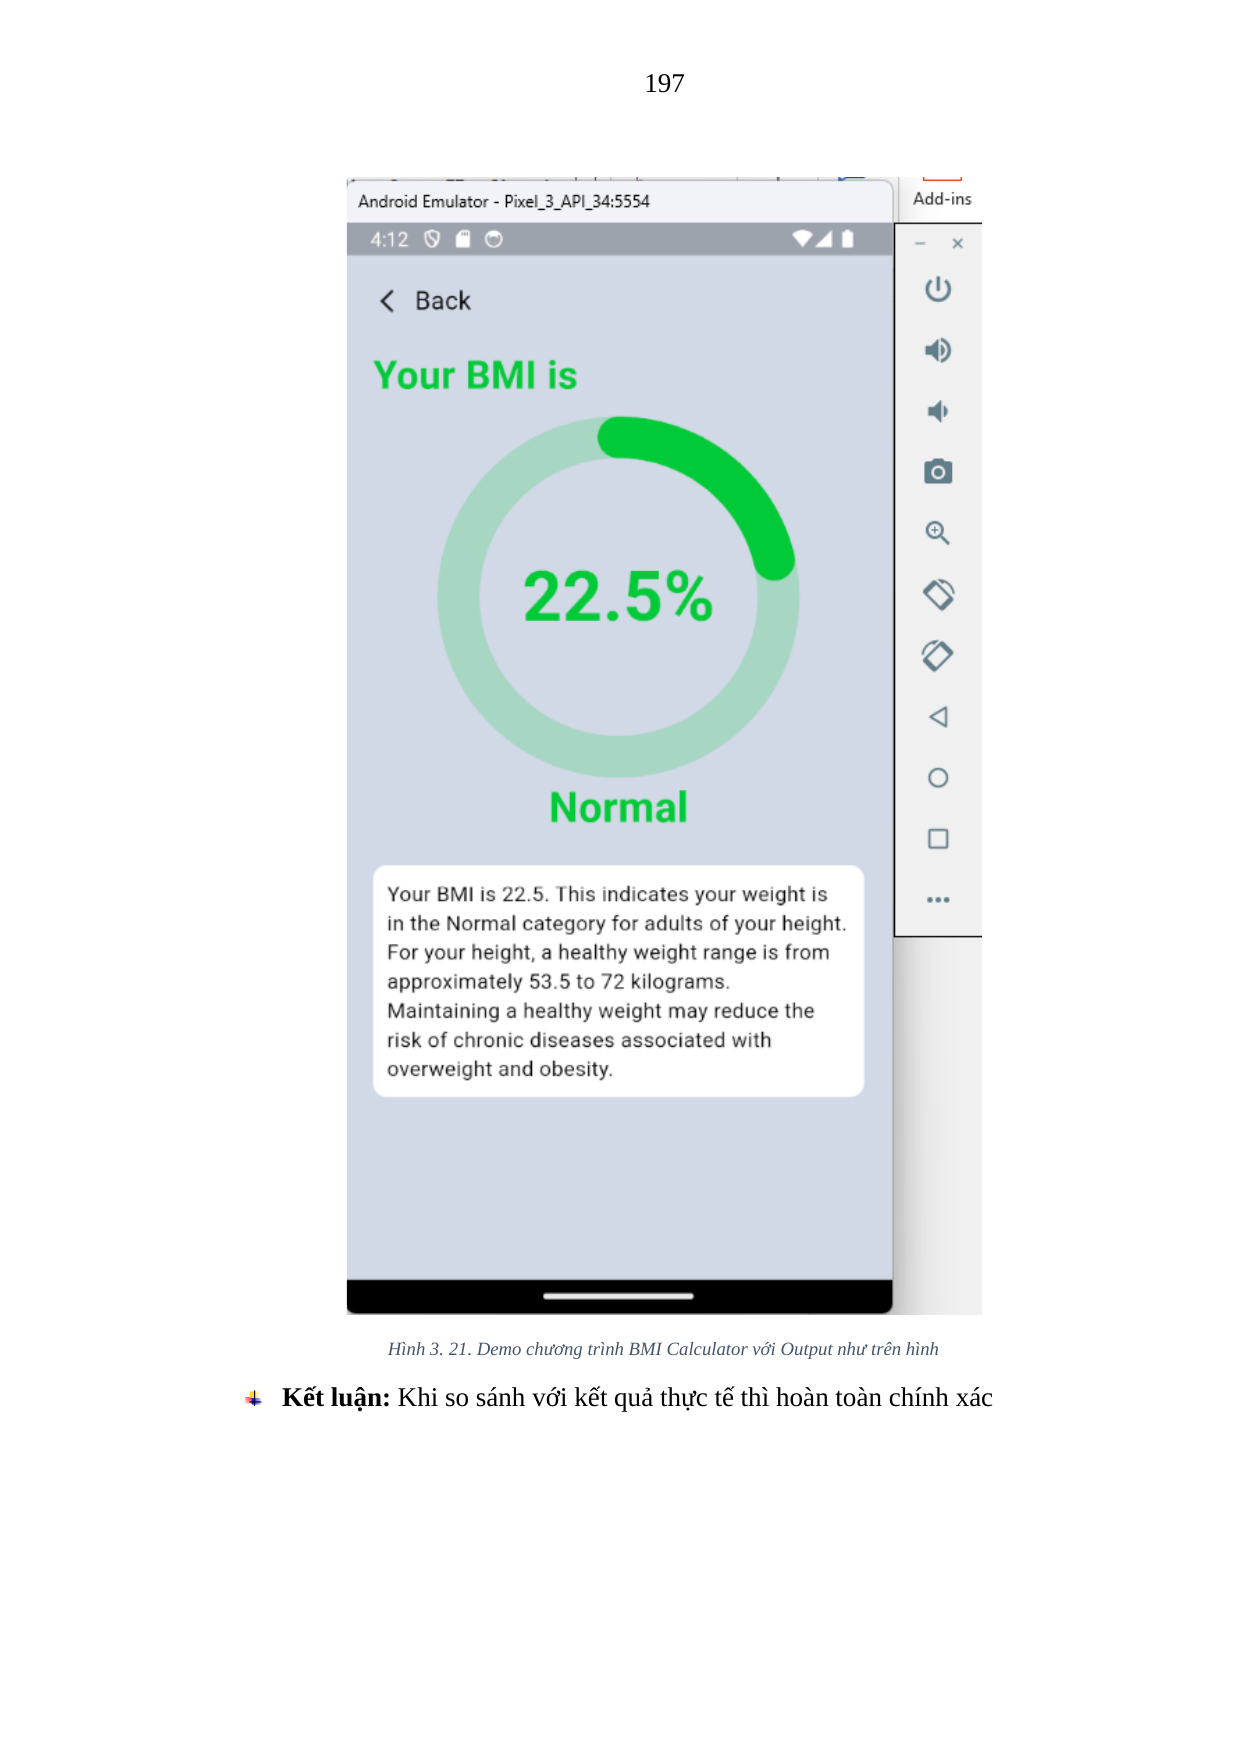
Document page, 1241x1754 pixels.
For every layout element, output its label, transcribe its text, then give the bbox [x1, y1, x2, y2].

list Kết luận: Khi so sánh với kết quả thực tế thì hoàn toàn chính xác [244, 1381, 1122, 1412]
text Hình 3. 21. Demo chương trình BMI Calculator với Output như trên hình [207, 1338, 1122, 1360]
picture [346, 177, 983, 1315]
picture [245, 1389, 262, 1406]
